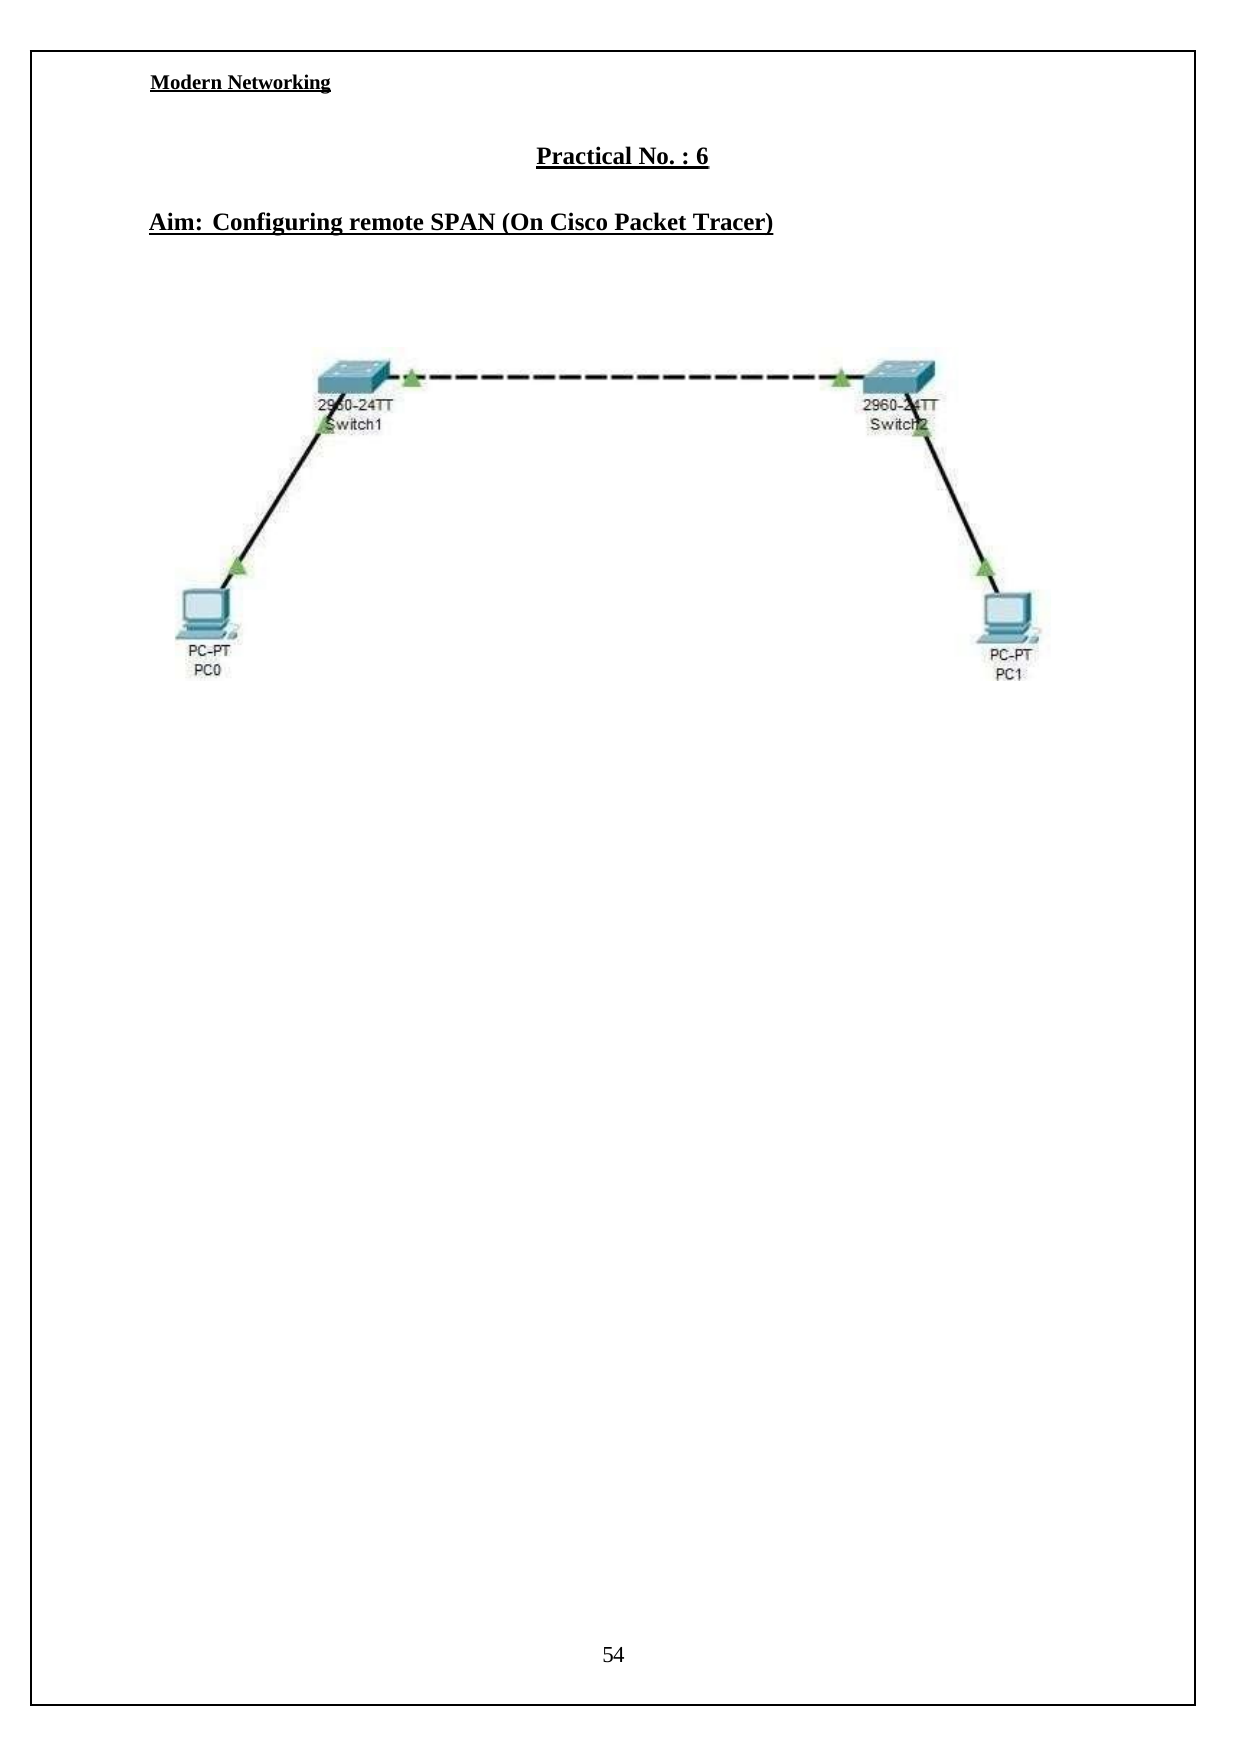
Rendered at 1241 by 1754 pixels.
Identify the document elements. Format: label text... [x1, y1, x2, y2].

text Practical No. : 6 [49, 141, 1194, 170]
picture [174, 347, 1052, 681]
text Aim: Configuring remote SPAN (On Cisco Packet Tracer) [149, 207, 1194, 236]
